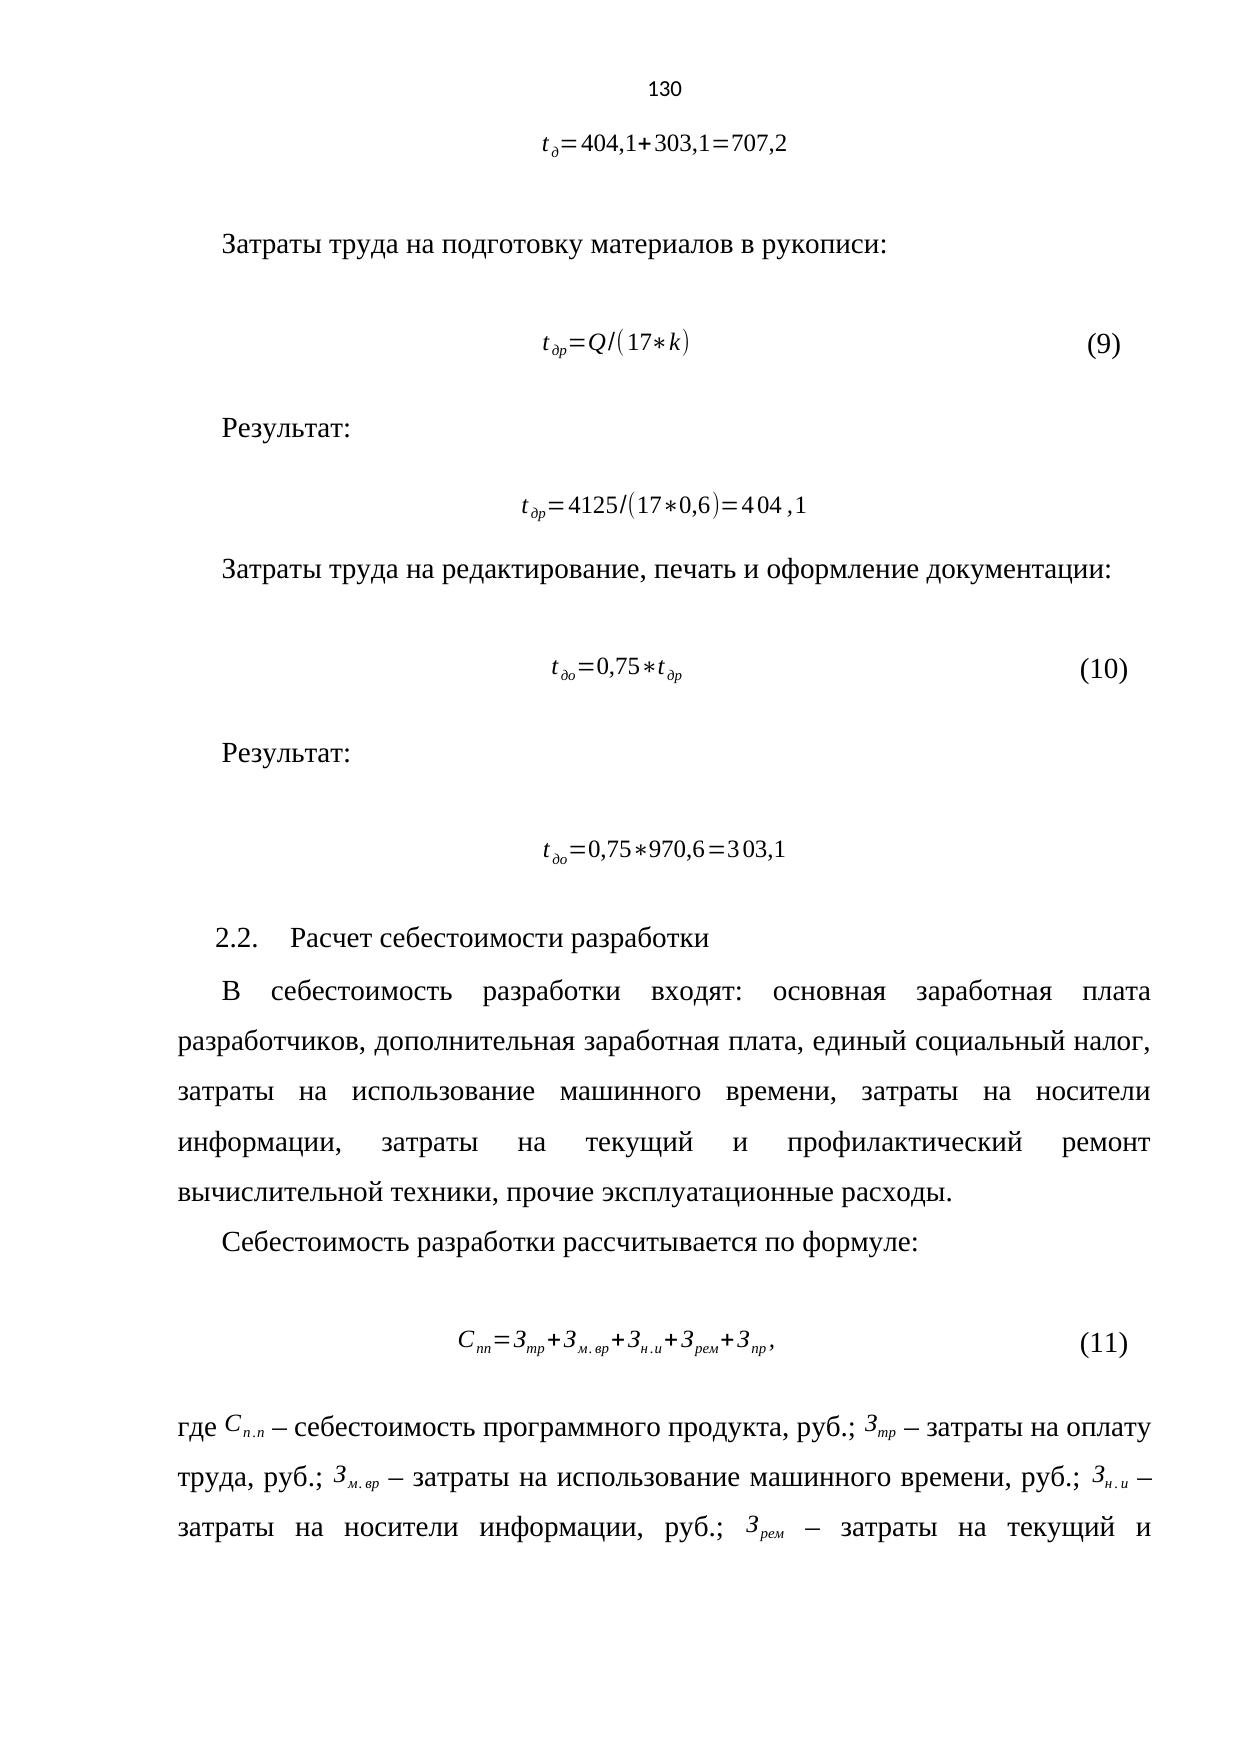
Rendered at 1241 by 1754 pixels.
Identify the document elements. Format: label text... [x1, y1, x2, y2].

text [177, 1409, 1152, 1543]
list Расчет себестоимости разработки [215, 920, 1152, 953]
text В себестоимость разработки входят: основная заработная плата разработчиков, дополнительная заработная плата, единый социальный налог, затраты на использование машинного времени, затраты на носители информации, затраты на текущий и профилактический ремонт вычислительной техники, прочие эксплуатационные расходы. [177, 973, 1152, 1207]
text Результат: [177, 410, 1152, 444]
text Себестоимость разработки рассчитывается по формуле: [177, 1224, 1152, 1258]
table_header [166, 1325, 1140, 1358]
text Затраты труда на подготовку материалов в рукописи: [177, 226, 1152, 259]
text Результат: [177, 735, 1152, 769]
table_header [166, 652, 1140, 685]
text Затраты труда на редактирование, печать и оформление документации: [177, 551, 1152, 584]
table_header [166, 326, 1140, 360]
